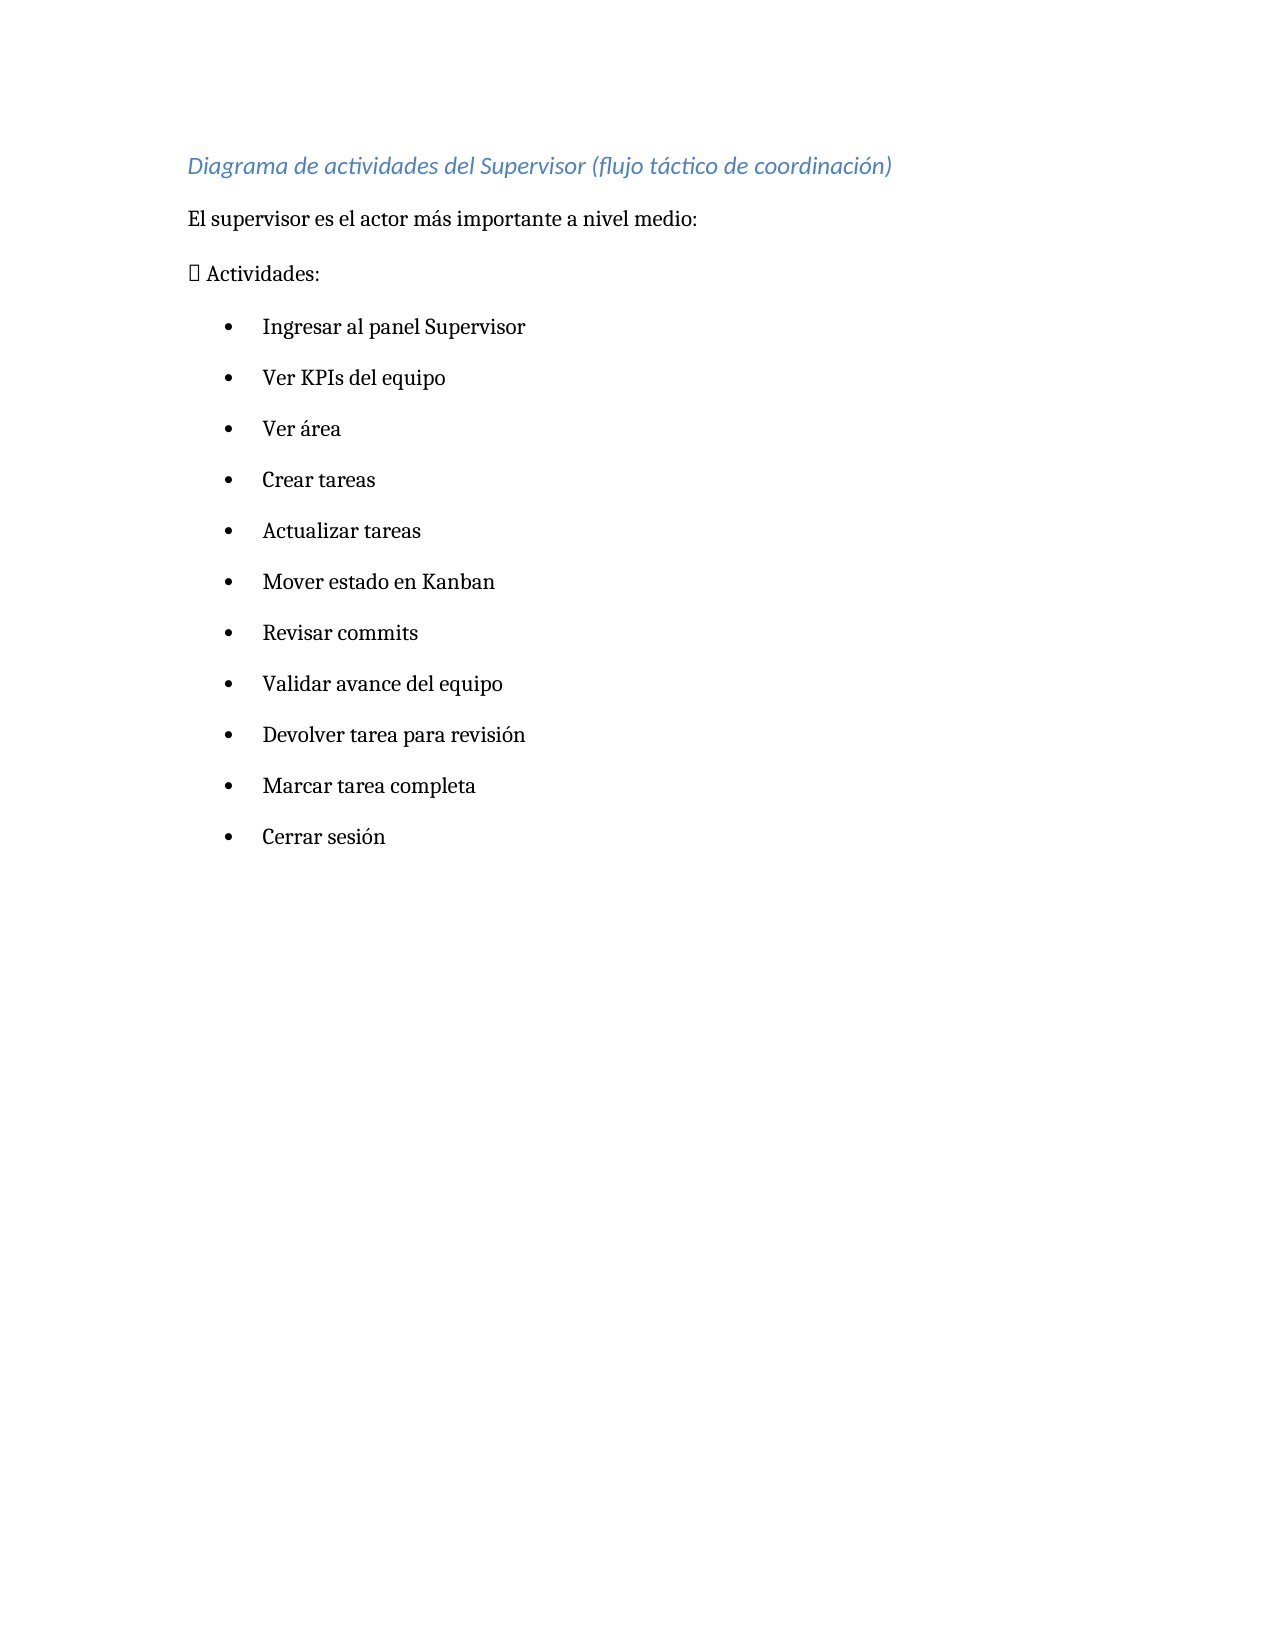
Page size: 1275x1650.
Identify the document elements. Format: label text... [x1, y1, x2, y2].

list Ver KPIs del equipo [225, 365, 1087, 391]
list Actualizar tareas [225, 518, 1087, 544]
list Devolver tarea para revisión [225, 722, 1087, 748]
list Crear tareas [225, 467, 1087, 493]
list Mover estado en Kanban [225, 569, 1087, 595]
list Ingresar al panel Supervisor [225, 314, 1087, 340]
list Revisar commits [225, 620, 1087, 646]
text El supervisor es el actor más importante a nivel medio: [187, 206, 1087, 232]
subtitle Diagrama de actividades del Supervisor (flujo táctico de coordinación) [187, 150, 1087, 181]
list Marcar tarea completa [225, 773, 1087, 799]
text 🔹 Actividades: [187, 257, 1087, 288]
list Cerrar sesión [225, 824, 1087, 850]
list Validar avance del equipo [225, 671, 1087, 697]
list Ver área [225, 416, 1087, 442]
